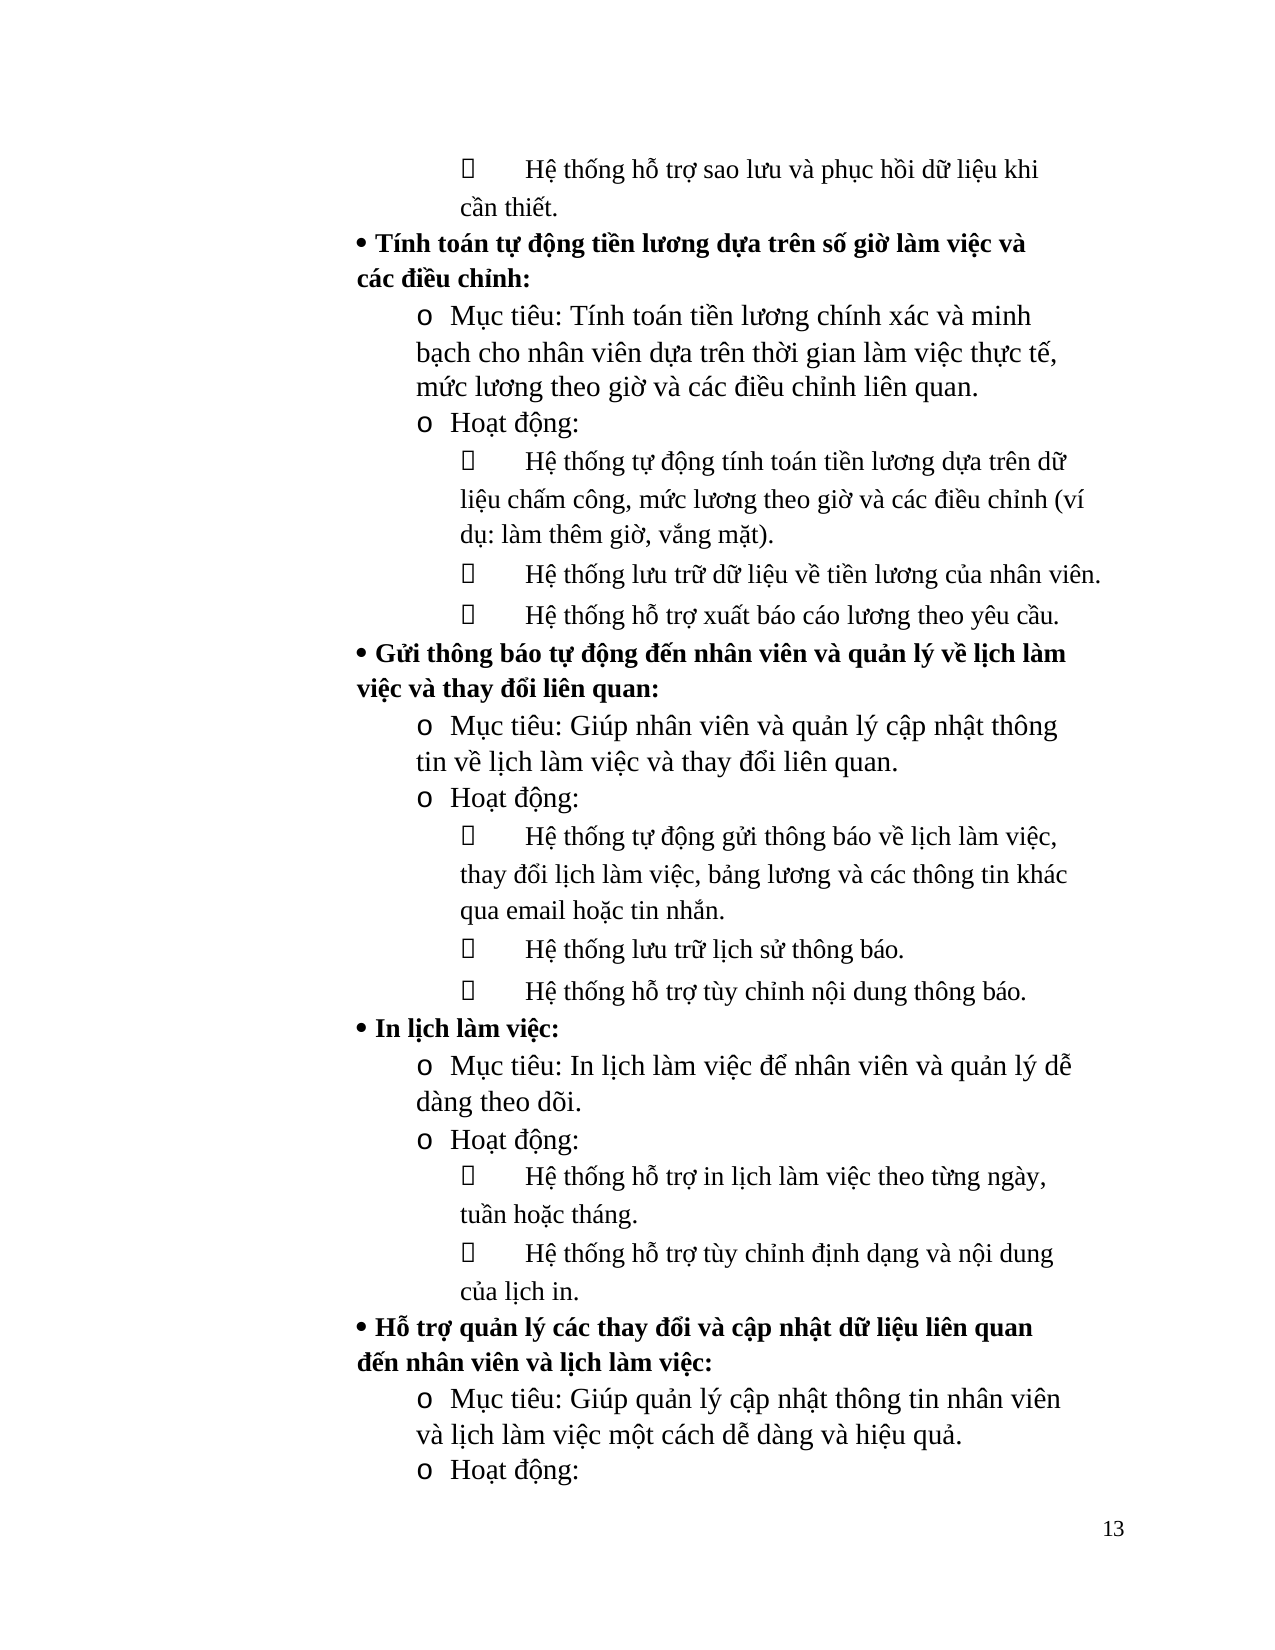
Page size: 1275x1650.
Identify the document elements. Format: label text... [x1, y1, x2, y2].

list Hoạt động: [416, 405, 1275, 441]
text  Hệ thống hỗ trợ xuất báo cáo lương theo yêu cầu. [460, 596, 1275, 633]
list Mục tiêu: Tính toán tiền lương chính xác và minh bạch cho nhân viên dựa trên thời gian làm việc thực tế, mức lương theo giờ và các điều chỉnh liên quan. [416, 298, 1093, 403]
text  Hệ thống hỗ trợ sao lưu và phục hồi dữ liệu khi cần thiết. [460, 150, 1082, 222]
text  Hệ thống lưu trữ dữ liệu về tiền lương của nhân viên. [460, 554, 1275, 591]
list Hoạt động: [416, 1452, 1275, 1488]
text  Hệ thống hỗ trợ tùy chỉnh định dạng và nội dung của lịch in. [460, 1233, 1097, 1306]
text  Hệ thống tự động gửi thông báo về lịch làm việc, thay đổi lịch làm việc, bảng lương và các thông tin khác qua email hoặc tin nhắn. [460, 817, 1110, 925]
text  Hệ thống hỗ trợ in lịch làm việc theo từng ngày, tuần hoặc tháng. [460, 1156, 1098, 1229]
list Tính toán tự động tiền lương dựa trên số giờ làm việc và các điều chỉnh: [357, 227, 1069, 294]
list In lịch làm việc: [357, 1013, 1275, 1044]
list Hoạt động: [416, 1120, 1275, 1156]
text  Hệ thống hỗ trợ tùy chỉnh nội dung thông báo. [460, 971, 1275, 1008]
list Mục tiêu: In lịch làm việc để nhân viên và quản lý dễ dàng theo dõi. [416, 1048, 1072, 1118]
text  Hệ thống lưu trữ lịch sử thông báo. [460, 929, 1275, 966]
list Gửi thông báo tự động đến nhân viên và quản lý về lịch làm việc và thay đổi liên quan: [357, 637, 1117, 704]
text  Hệ thống tự động tính toán tiền lương dựa trên dữ liệu chấm công, mức lương theo giờ và các điều chỉnh (ví dụ: làm thêm giờ, vắng mặt). [460, 441, 1113, 550]
list Hoạt động: [416, 780, 1275, 816]
list Mục tiêu: Giúp nhân viên và quản lý cập nhật thông tin về lịch làm việc và thay đổi liên quan. [416, 708, 1095, 778]
list Hỗ trợ quản lý các thay đổi và cập nhật dữ liệu liên quan đến nhân viên và lịch làm việc: [357, 1311, 1081, 1377]
list Mục tiêu: Giúp quản lý cập nhật thông tin nhân viên và lịch làm việc một cách dễ dàng và hiệu quả. [416, 1381, 1095, 1451]
